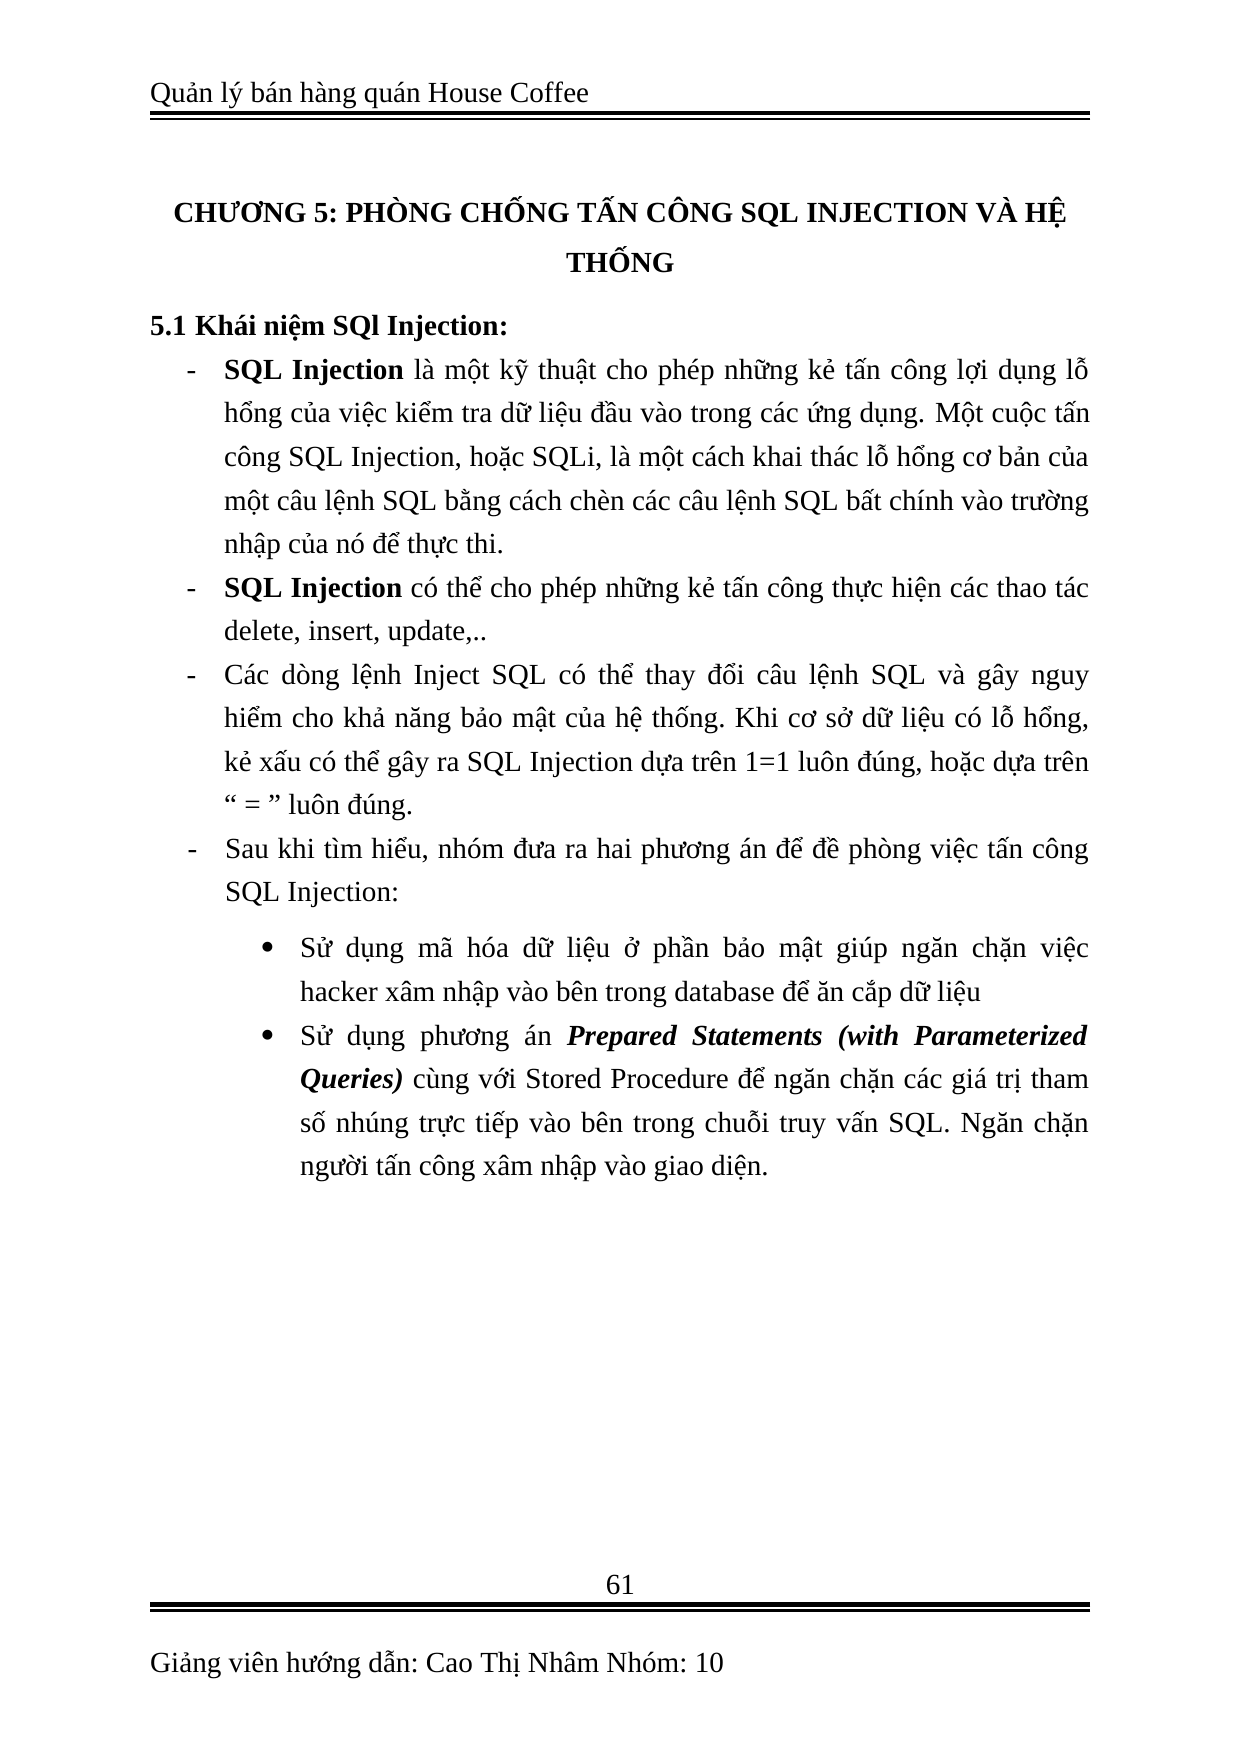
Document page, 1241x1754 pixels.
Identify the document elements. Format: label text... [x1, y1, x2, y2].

list SQL Injection có thể cho phép những kẻ tấn công thực hiện các thao tác delete, insert, update,.. [186, 603, 1090, 647]
list Các dòng lệnh Inject SQL có thể thay đổi câu lệnh SQL và gây nguy hiểm cho khả năng bảo mật của hệ thống. Khi cơ sở dữ liệu có lỗ hổng, kẻ xấu có thể gây ra SQL Injection dựa trên 1=1 luôn đúng, hoặc dựa trên “ = ” luôn đúng. [186, 657, 1090, 821]
list Sử dụng mã hóa dữ liệu ở phần bảo mật giúp ngăn chặn việc hacker xâm nhập vào bên trong database để ăn cắp dữ liệu [262, 931, 1090, 1008]
list Sau khi tìm hiểu, nhóm đưa ra hai phương án để đề phòng việc tấn công SQL Injection: [187, 831, 1090, 908]
subtitle CHƯƠNG 5: PHÒNG CHỐNG TẤN CÔNG SQL INJECTION VÀ HỆ THỐNG [150, 195, 1090, 279]
list Khái niệm SQl Injection: [150, 308, 1090, 342]
list SQL Injection là một kỹ thuật cho phép những kẻ tấn công lợi dụng lỗ hổng của việc kiểm tra dữ liệu đầu vào trong các ứng dụng. Một cuộc tấn công SQL Injection, hoặc SQLi, là một cách khai thác lỗ hổng cơ bản của một câu lệnh SQL bằng cách chèn các câu lệnh SQL bất chính vào trường nhập của nó để thực thi. [186, 352, 1090, 560]
list Sử dụng phương án Prepared Statements (with Parameterized Queries) cùng với Stored Procedure để ngăn chặn các giá trị tham số nhúng trực tiếp vào bên trong chuỗi truy vấn SQL. Ngăn chặn người tấn công xâm nhập vào giao diện. [262, 1018, 1090, 1182]
